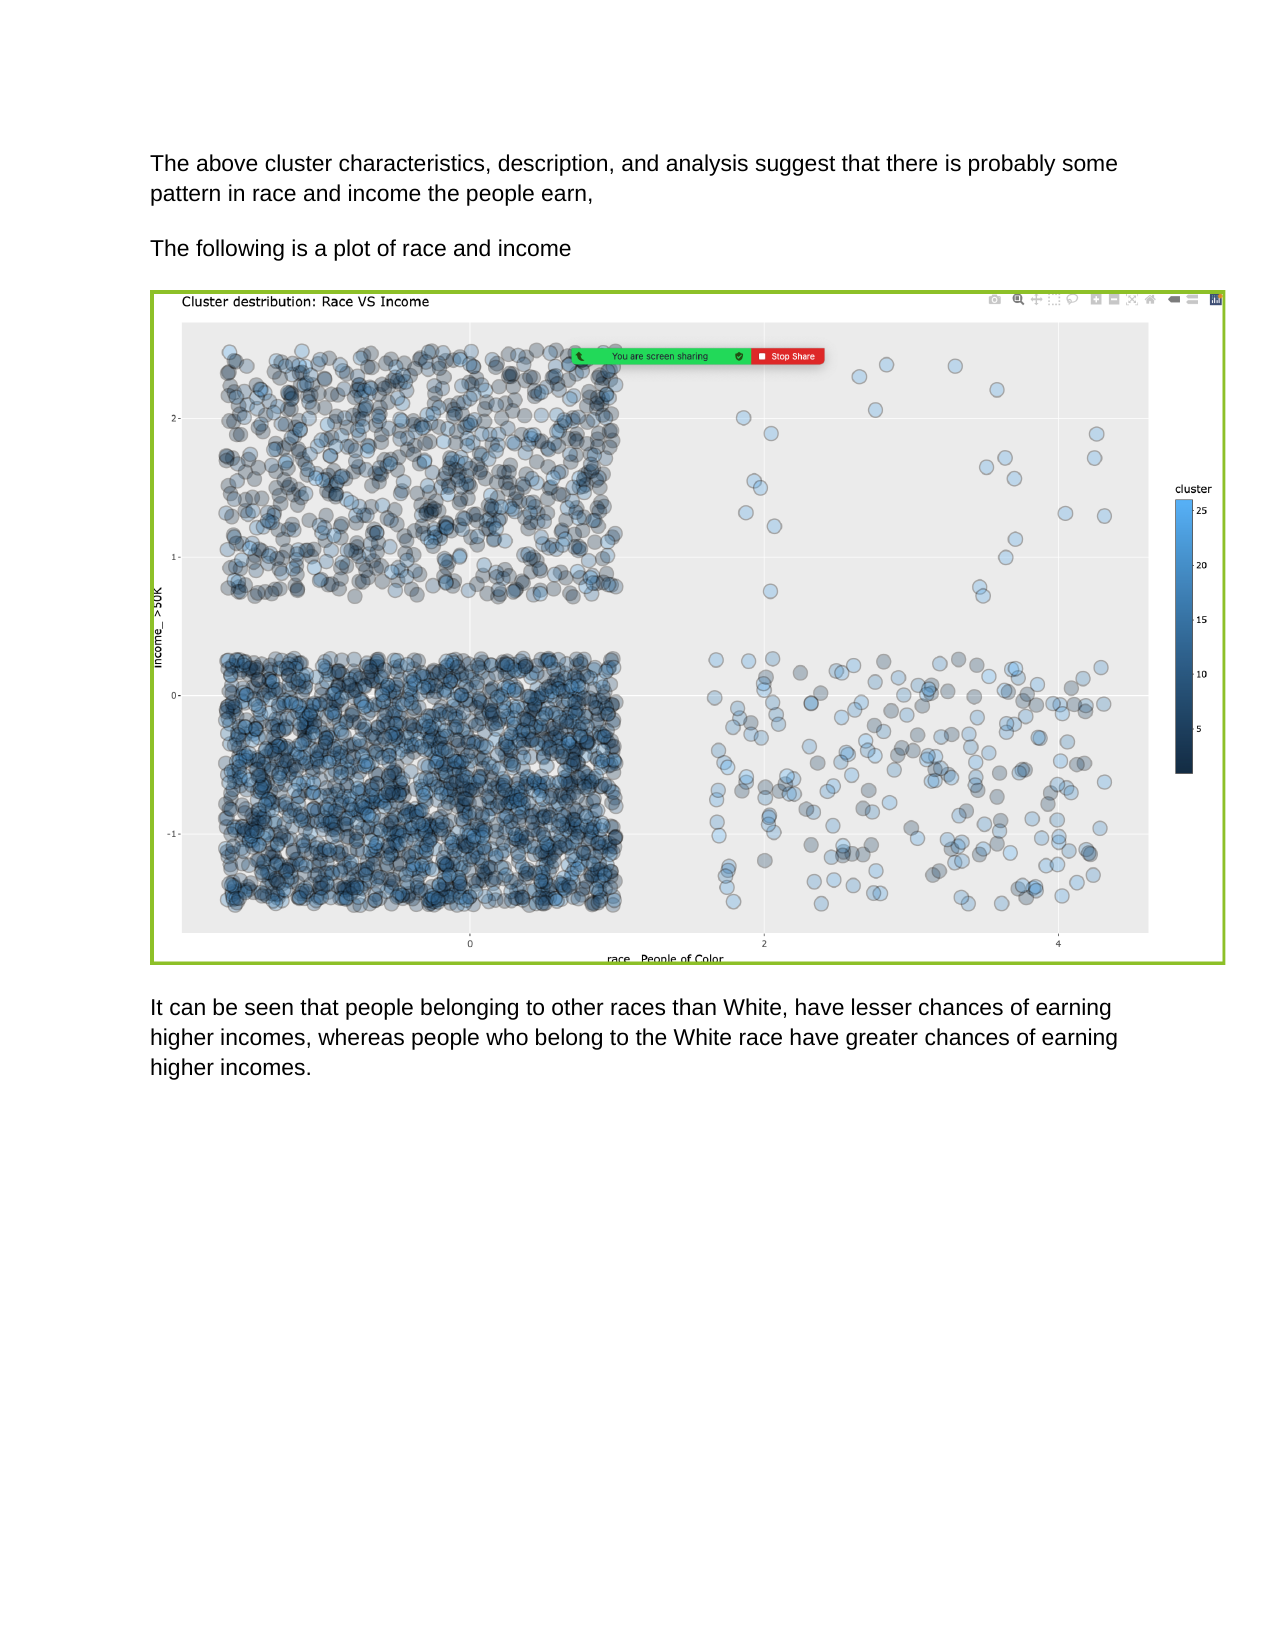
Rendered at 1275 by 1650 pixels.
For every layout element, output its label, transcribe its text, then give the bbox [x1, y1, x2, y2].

text The above cluster characteristics, description, and analysis suggest that there is probably some pattern in race and income the people earn, [150, 150, 1125, 207]
text The following is a plot of race and income [150, 235, 1125, 262]
text It can be seen that people belonging to other races than White, have lesser chances of earning higher incomes, whereas people who belong to the White race have greater chances of earning higher incomes. [150, 993, 1125, 1080]
picture [150, 290, 1226, 965]
